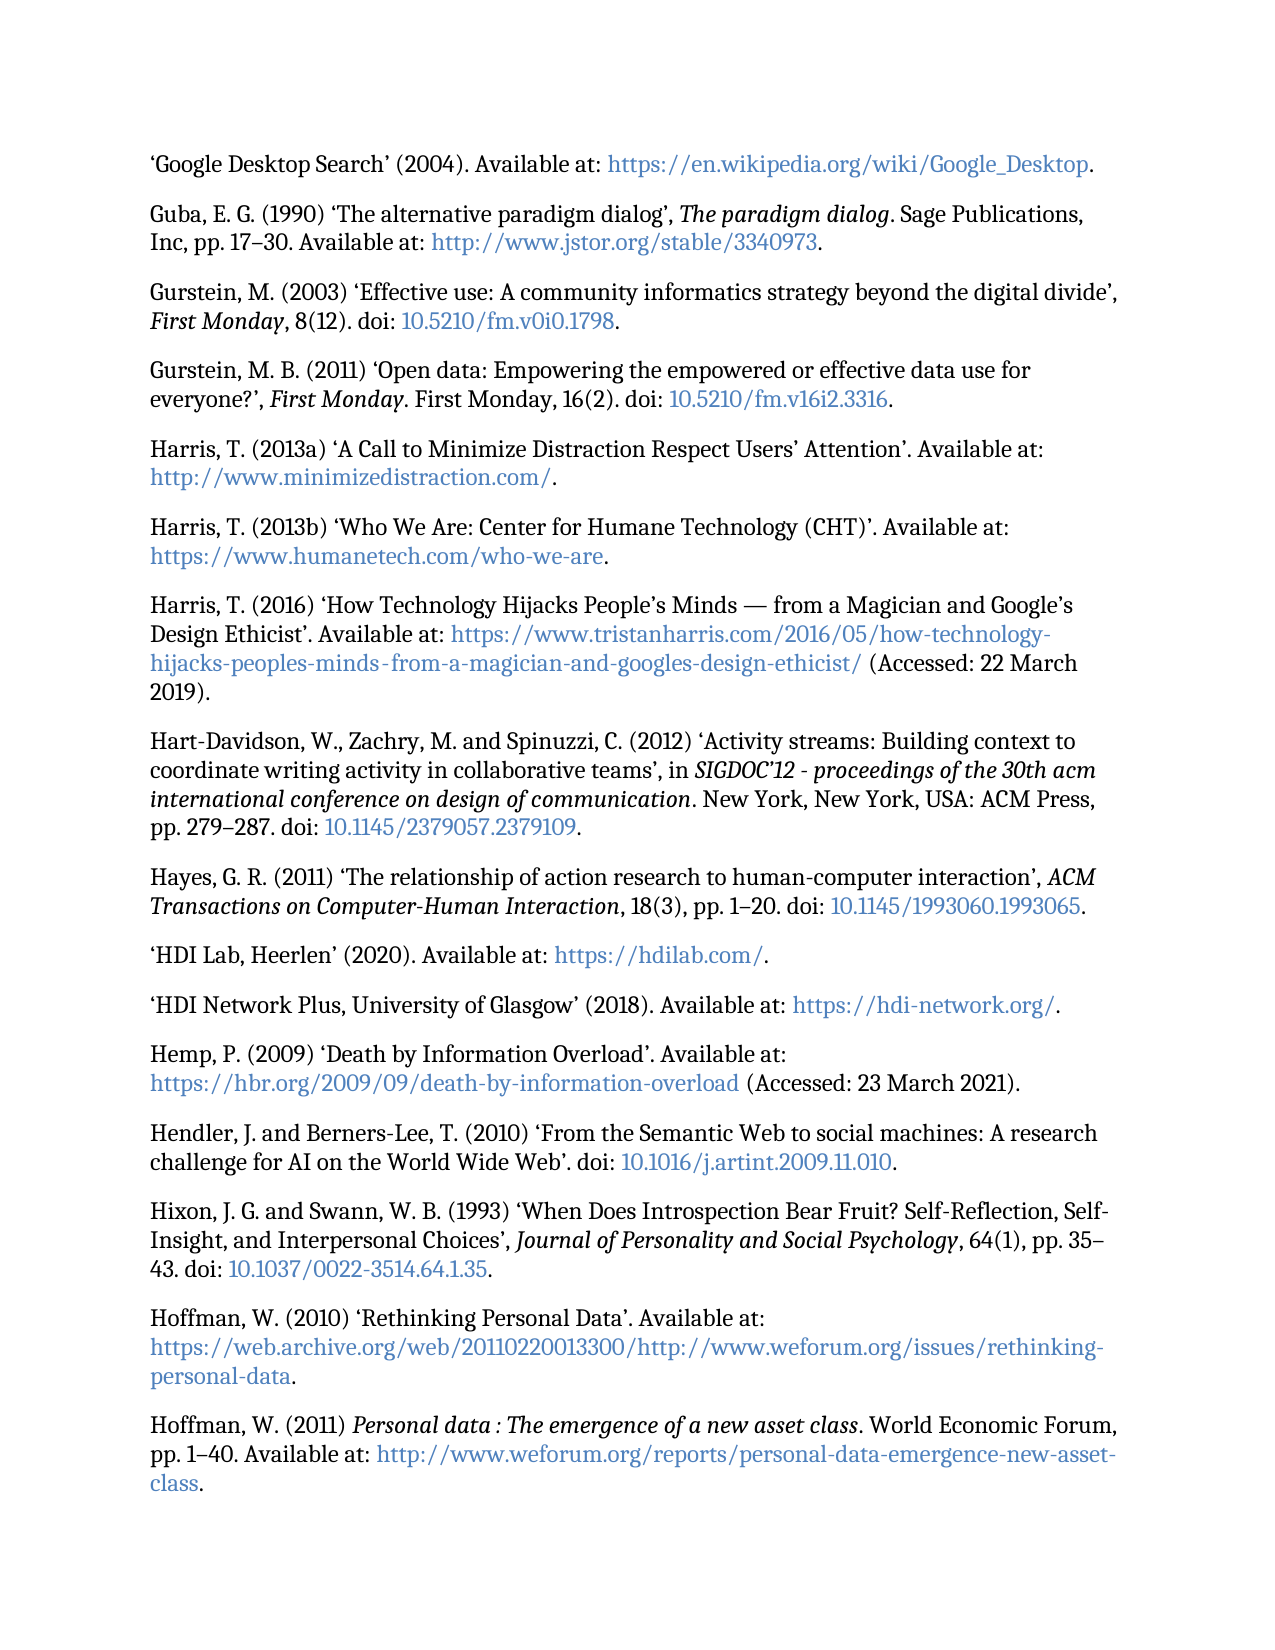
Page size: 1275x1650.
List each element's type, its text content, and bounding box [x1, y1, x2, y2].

text Gurstein, M. (2003) ‘Effective use: A community informatics strategy beyond the digital divide’, First Monday, 8(12). doi: 10.5210/fm.v0i0.1798. [150, 278, 1125, 335]
text Guba, E. G. (1990) ‘The alternative paradigm dialog’, The paradigm dialog. Sage Publications, Inc, pp. 17–30. Available at: http://www.jstor.org/stable/3340973. [150, 199, 1125, 257]
text Harris, T. (2013a) ‘A Call to Minimize Distraction Respect Users’ Attention’. Available at: http://www.minimizedistraction.com/. [150, 434, 1125, 492]
text ‘HDI Network Plus, University of Glasgow’ (2018). Available at: https://hdi-network.org/. [150, 991, 1125, 1019]
text Hayes, G. R. (2011) ‘The relationship of action research to human-computer interaction’, ACM Transactions on Computer-Human Interaction, 18(3), pp. 1–20. doi: 10.1145/1993060.1993065. [150, 863, 1125, 920]
text Harris, T. (2013b) ‘Who We Are: Center for Humane Technology (CHT)’. Available at: https://www.humanetech.com/who-we-are. [150, 513, 1125, 570]
text Hemp, P. (2009) ‘Death by Information Overload’. Available at: https://hbr.org/2009/09/death-by-information-overload (Accessed: 23 March 2021). [150, 1040, 1125, 1098]
text Gurstein, M. B. (2011) ‘Open data: Empowering the empowered or effective data use for everyone?’, First Monday. First Monday, 16(2). doi: 10.5210/fm.v16i2.3316. [150, 356, 1125, 414]
text Hendler, J. and Berners-Lee, T. (2010) ‘From the Semantic Web to social machines: A research challenge for AI on the World Wide Web’. doi: 10.1016/j.artint.2009.11.010. [150, 1119, 1125, 1176]
text Hart-Davidson, W., Zachry, M. and Spinuzzi, C. (2012) ‘Activity streams: Building context to coordinate writing activity in collaborative teams’, in SIGDOC’12 - proceedings of the 30th acm international conference on design of communication. New York, New York, USA: ACM Press, pp. 279–287. doi: 10.1145/2379057.2379109. [150, 727, 1125, 842]
text ‘Google Desktop Search’ (2004). Available at: https://en.wikipedia.org/wiki/Google_Desktop. [150, 150, 1125, 179]
text Hoffman, W. (2011) Personal data : The emergence of a new asset class. World Economic Forum, pp. 1–40. Available at: http://www.weforum.org/reports/personal-data-emergence-new-asset-class. [150, 1411, 1125, 1497]
text Harris, T. (2016) ‘How Technology Hijacks People’s Minds — from a Magician and Google’s Design Ethicist’. Available at: https://www.tristanharris.com/2016/05/how-technology-hijacks-peoples-minds - from-a-magician-and-googles-design-ethicist/ (Accessed: 22 March 2019). [150, 591, 1125, 706]
text Hixon, J. G. and Swann, W. B. (1993) ‘When Does Introspection Bear Fruit? Self-Reflection, Self-Insight, and Interpersonal Choices’, Journal of Personality and Social Psychology, 64(1), pp. 35–43. doi: 10.1037/0022-3514.64.1.35. [150, 1197, 1125, 1283]
text Hoffman, W. (2010) ‘Rethinking Personal Data’. Available at: https://web.archive.org/web/20110220013300/http://www.weforum.org/issues/rethinking-personal-data. [150, 1304, 1125, 1390]
text ‘HDI Lab, Heerlen’ (2020). Available at: https://hdilab.com/. [150, 941, 1125, 970]
